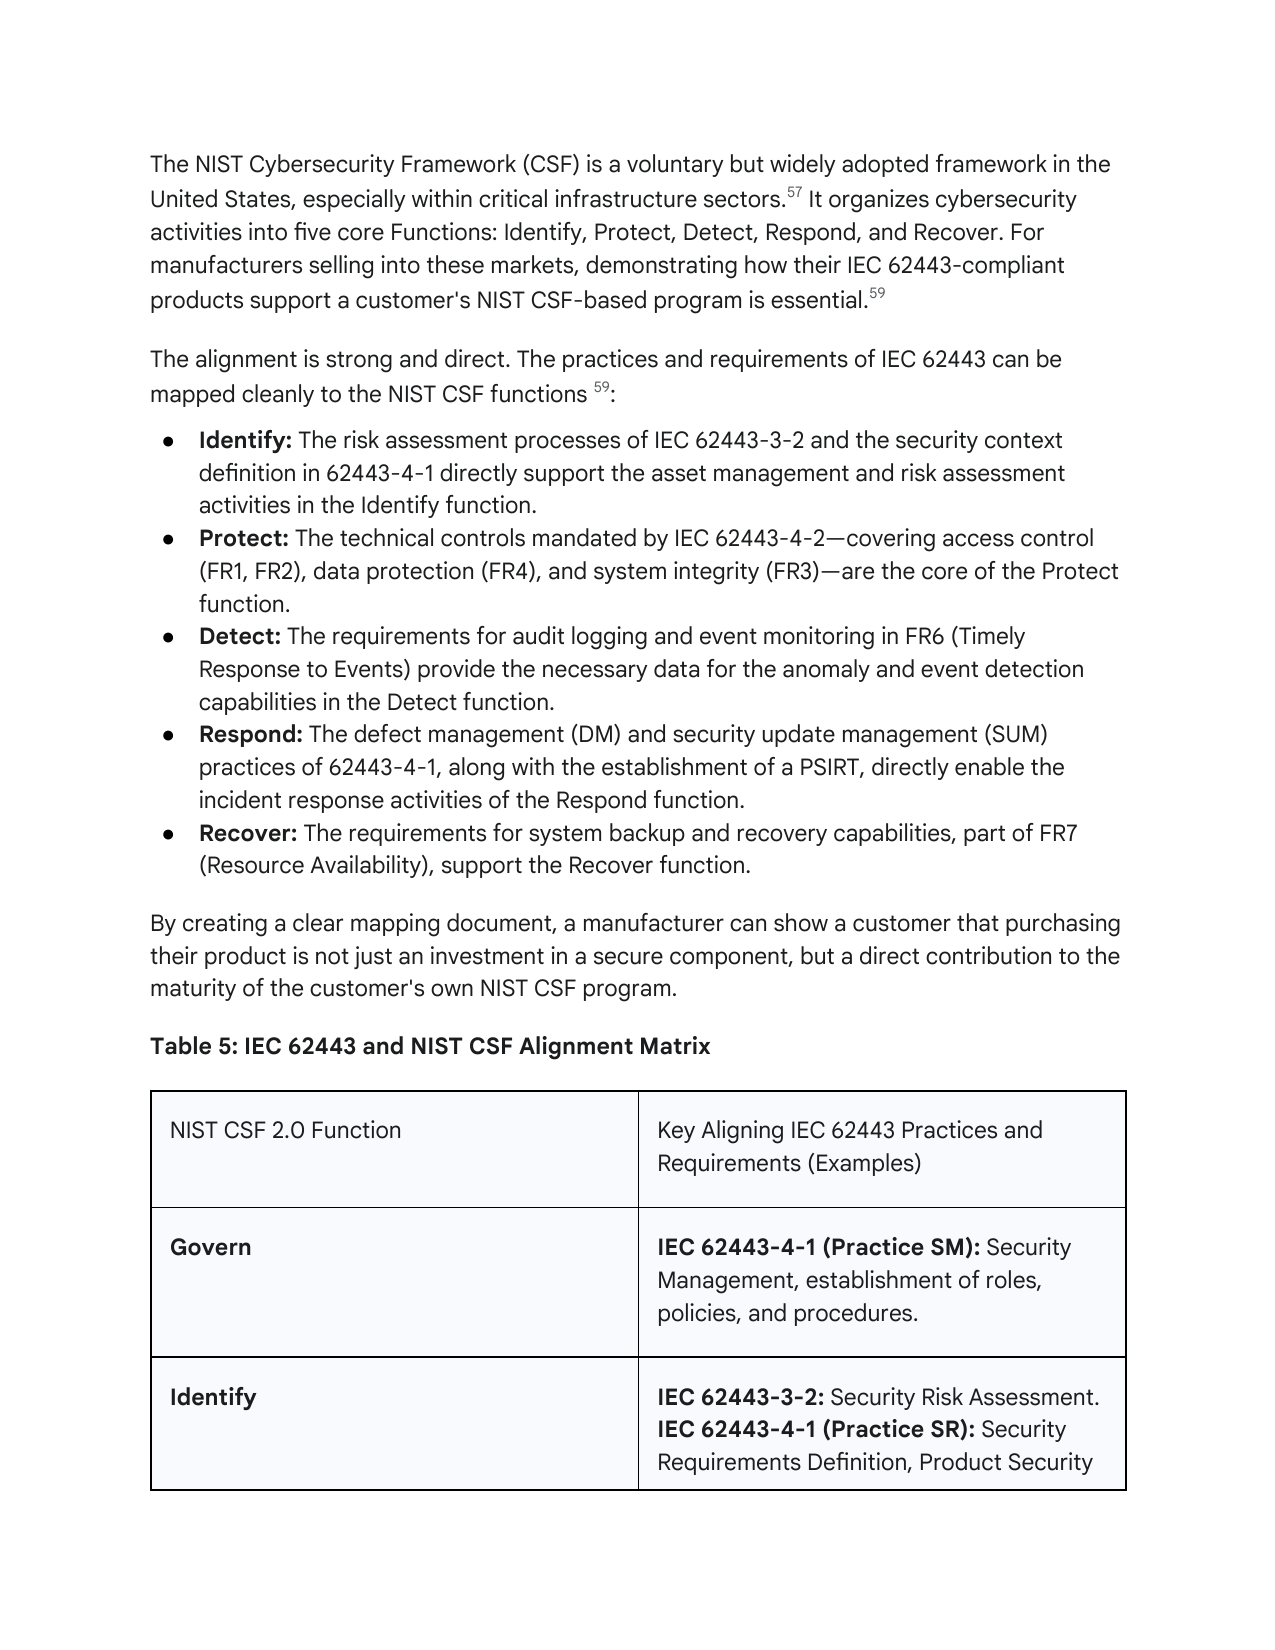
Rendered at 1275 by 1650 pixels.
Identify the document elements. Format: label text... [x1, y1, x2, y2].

table_cell IEC 62443-4-1 (Practice SM): Security Management, establishment of roles, policies, and procedures. [639, 1208, 1125, 1356]
table_header NIST CSF 2.0 Function [152, 1092, 638, 1207]
table_header Key Aligning IEC 62443 Practices and Requirements (Examples) [639, 1092, 1125, 1207]
list Respond: The defect management (DM) and security update management (SUM) practices of 62443-4-1, along with the establishment of a PSIRT, directly enable the incident response activities of the Respond function. [161, 721, 1125, 815]
table_cell Identify [152, 1358, 638, 1489]
list Recover: The requirements for system backup and recovery capabilities, part of FR7 (Resource Availability), support the Recover function. [161, 819, 1125, 880]
table_cell Govern [152, 1208, 638, 1356]
text The NIST Cybersecurity Framework (CSF) is a voluntary but widely adopted framework in the United States, especially within critical infrastructure sectors.57 It organizes cybersecurity activities into five core Functions: Identify, Protect, Detect, Respond, and Recover. For manufacturers selling into these markets, demonstrating how their IEC 62443-compliant products support a customer's NIST CSF-based program is essential.59 [150, 150, 1125, 316]
list Protect: The technical controls mandated by IEC 62443-4-2—covering access control (FR1, FR2), data protection (FR4), and system integrity (FR3)—are the core of the Protect function. [161, 524, 1125, 619]
list Identify: The risk assessment processes of IEC 62443-3-2 and the security context definition in 62443-4-1 directly support the asset management and risk assessment activities in the Identify function. [161, 426, 1125, 521]
text Table 5: IEC 62443 and NIST CSF Alignment Matrix [150, 1032, 1125, 1061]
list Detect: The requirements for audit logging and event monitoring in FR6 (Timely Response to Events) provide the necessary data for the anomaly and event detection capabilities in the Detect function. [161, 623, 1125, 717]
text The alignment is strong and direct. The practices and requirements of IEC 62443 can be mapped cleanly to the NIST CSF functions 59: [150, 345, 1125, 409]
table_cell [639, 1358, 1125, 1489]
text By creating a clear mapping document, a manufacturer can show a customer that purchasing their product is not just an investment in a secure component, but a direct contribution to the maturity of the customer's own NIST CSF program. [150, 909, 1125, 1003]
